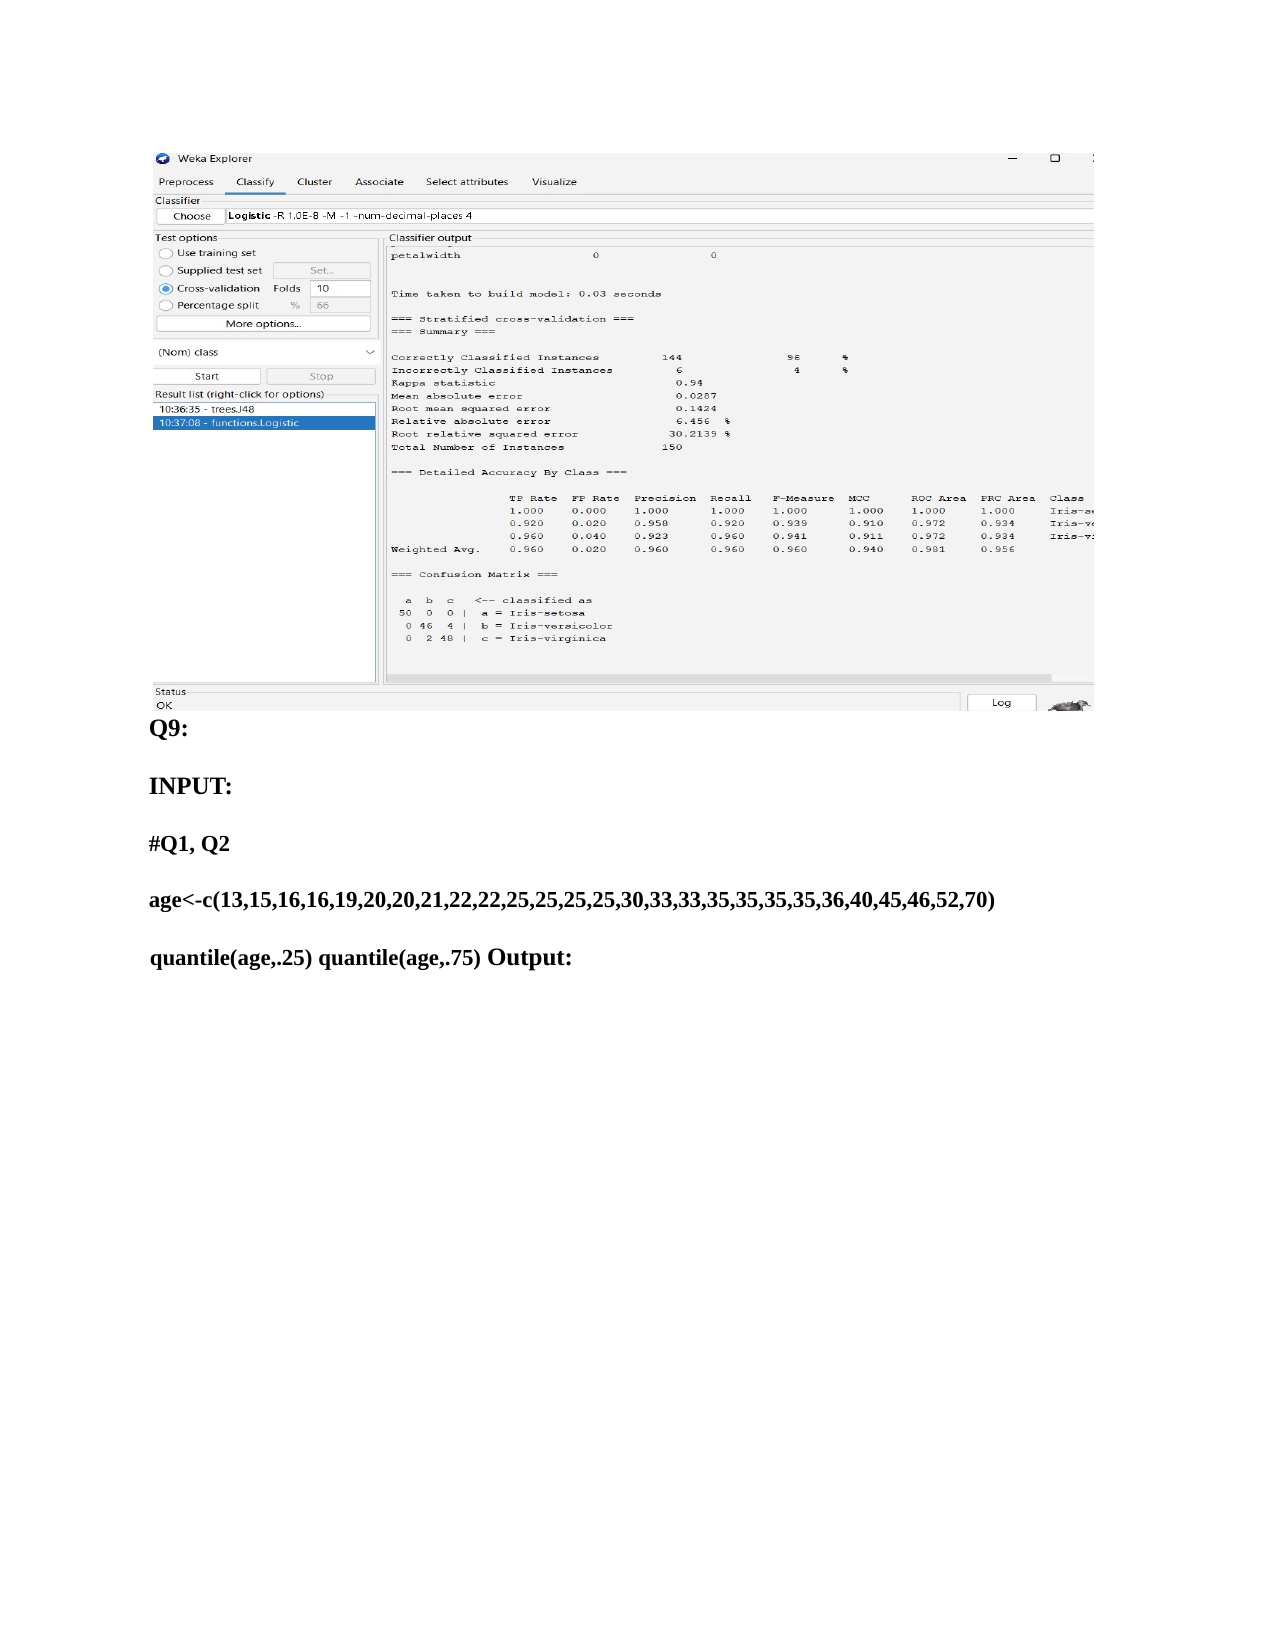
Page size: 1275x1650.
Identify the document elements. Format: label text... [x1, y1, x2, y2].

text age<-c(13,15,16,16,19,20,20,21,22,22,25,25,25,25,30,33,33,35,35,35,35,36,40,45,46,52,70) quantile(age,.25) quantile(age,.75) Output: [148, 886, 998, 971]
text Q9: [148, 713, 1124, 742]
text #Q1, Q2 [148, 830, 998, 856]
text INPUT: [148, 771, 1124, 800]
picture [153, 153, 1094, 711]
